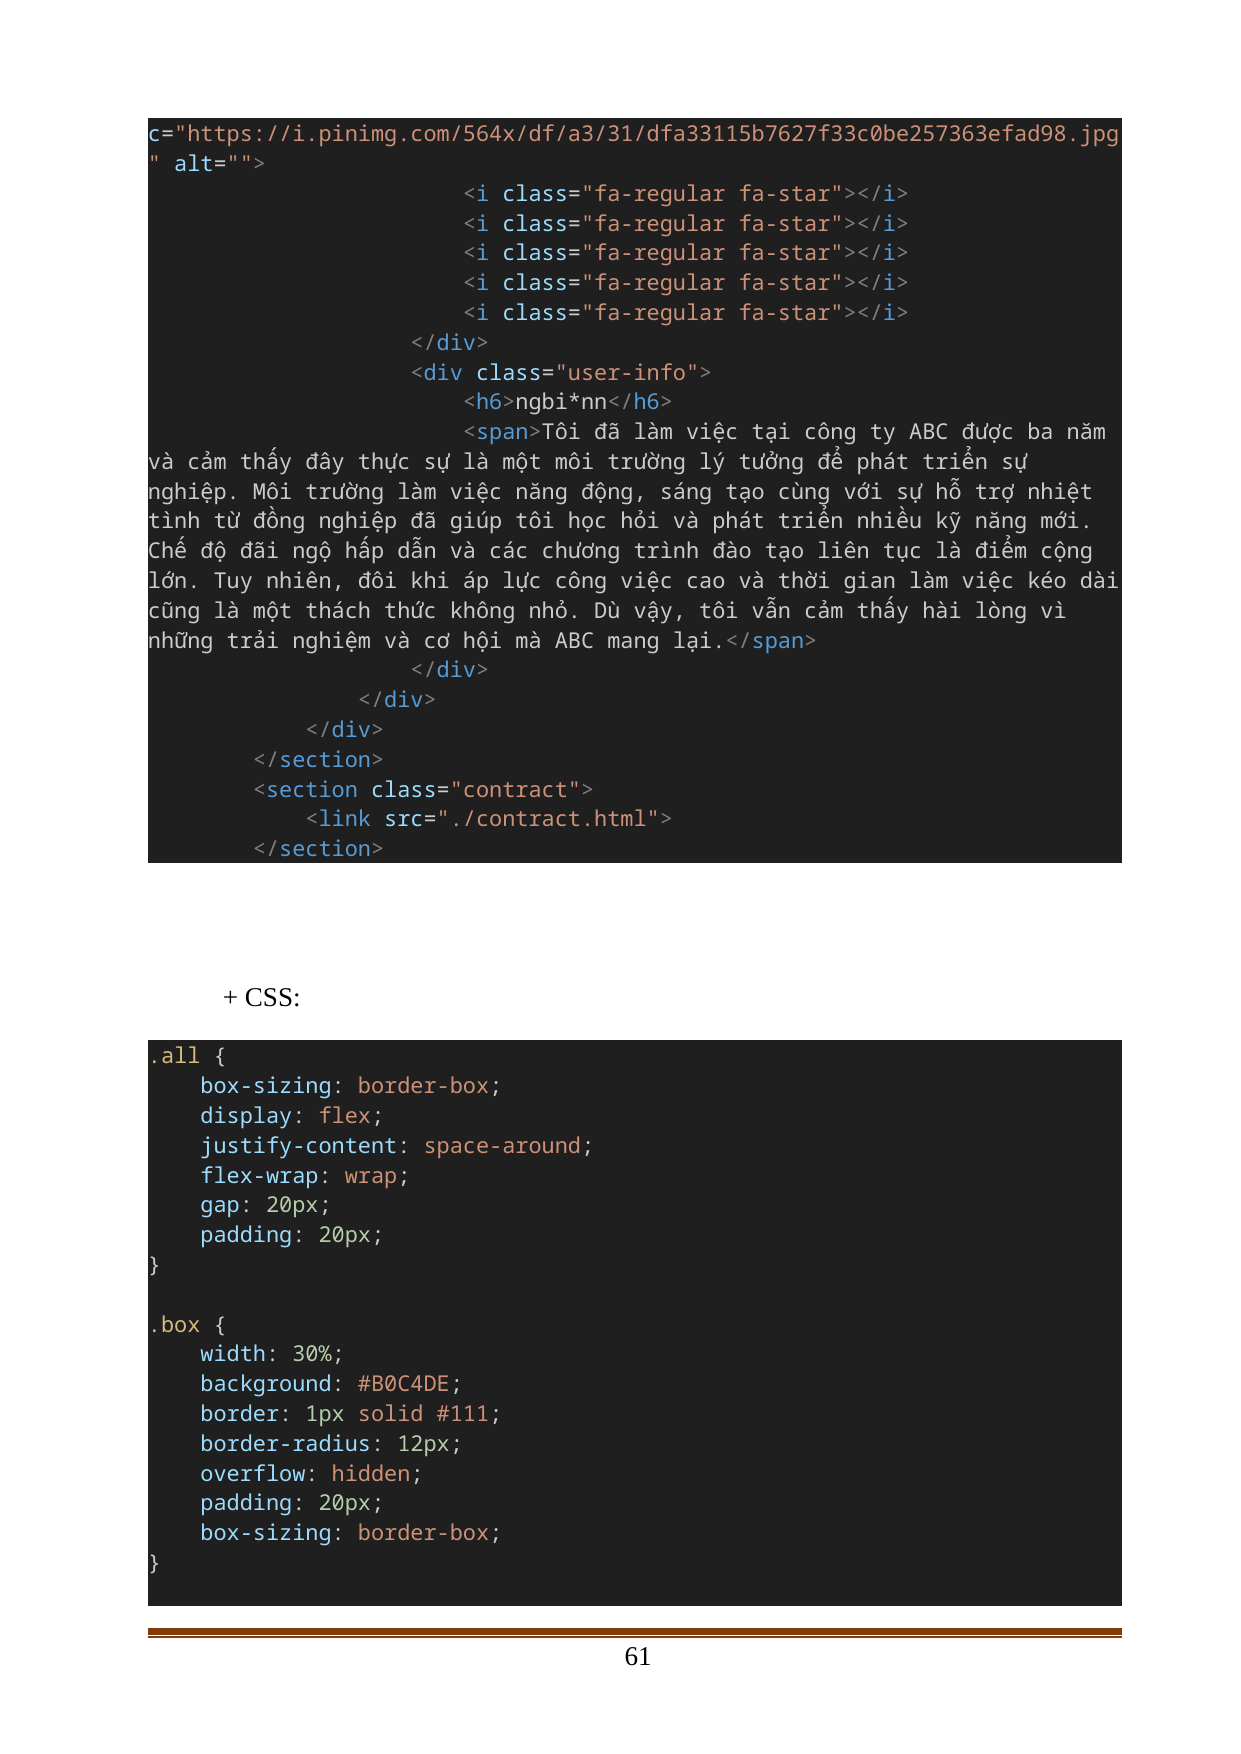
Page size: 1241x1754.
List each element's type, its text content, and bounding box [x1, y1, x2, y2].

text <div class="user-info"> [148, 356, 1122, 386]
text box-sizing: border-box; [148, 1070, 1122, 1100]
text padding: 20px; [148, 1219, 1122, 1249]
text overflow: hidden; [148, 1457, 1122, 1487]
text border: 1px solid #111; [148, 1398, 1122, 1428]
text flex-wrap: wrap; [148, 1159, 1122, 1189]
text background: #B0C4DE; [148, 1368, 1122, 1398]
text </div> [148, 654, 1122, 684]
text padding: 20px; [148, 1487, 1122, 1517]
text justify-content: space-around; [148, 1130, 1122, 1159]
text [148, 118, 1122, 178]
text border-radius: 12px; [148, 1428, 1122, 1457]
text <link src="./contract.html"> [148, 803, 1122, 833]
text </div> [148, 327, 1122, 356]
text <i class="fa-regular fa-star"></i> [148, 237, 1122, 267]
text </div> [148, 684, 1122, 714]
text gap: 20px; [148, 1189, 1122, 1219]
text <section class="contract"> [148, 773, 1122, 803]
text <i class="fa-regular fa-star"></i> [148, 207, 1122, 237]
text <i class="fa-regular fa-star"></i> [148, 297, 1122, 327]
text width: 30%; [148, 1338, 1122, 1368]
text } [148, 1249, 1122, 1279]
text </section> [148, 833, 1122, 863]
text display: flex; [148, 1100, 1122, 1130]
text <i class="fa-regular fa-star"></i> [148, 267, 1122, 297]
text box-sizing: border-box; [148, 1517, 1122, 1547]
text .box { [148, 1308, 1122, 1338]
text </div> [148, 714, 1122, 744]
text <h6>ngbi*nn</h6> [148, 386, 1122, 416]
text } [148, 1547, 1122, 1577]
text .all { [148, 1040, 1122, 1070]
text </section> [148, 744, 1122, 773]
text + CSS: [148, 981, 1122, 1012]
text <i class="fa-regular fa-star"></i> [148, 178, 1122, 207]
